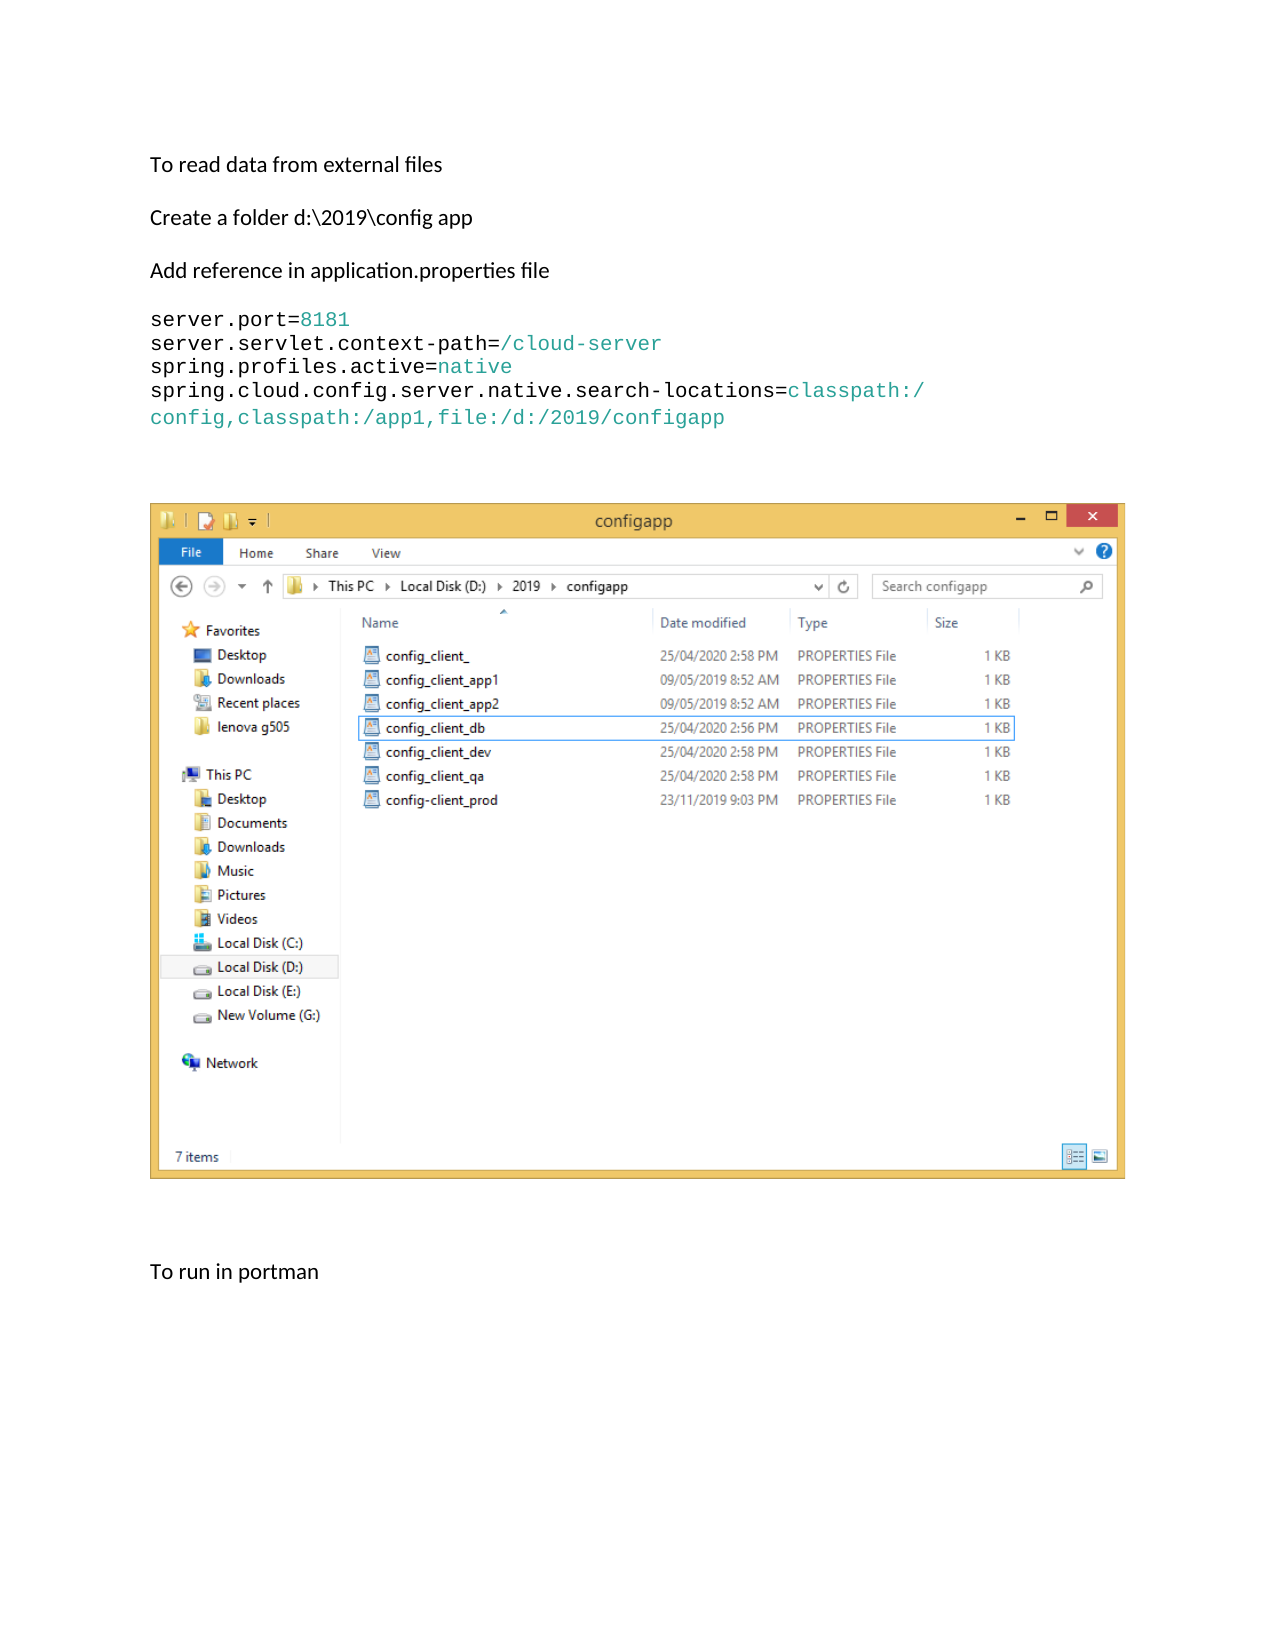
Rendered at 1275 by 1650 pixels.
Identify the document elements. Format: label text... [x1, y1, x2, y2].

text spring.profiles.active=native [150, 356, 1125, 380]
text Create a folder d:\2019\config app [150, 203, 1125, 231]
text To run in portman [150, 1257, 1125, 1285]
picture [150, 503, 1125, 1179]
text Add reference in application.properties file [150, 256, 1125, 284]
text server.servlet.context-path=/cloud-server [150, 333, 1125, 356]
text spring.cloud.config.server.native.search-locations=classpath:/config,classpath:/app1,file:/d:/2019/configapp [150, 380, 1125, 431]
text To read data from external files [150, 150, 1125, 178]
text server.port=8181 [150, 309, 1125, 333]
